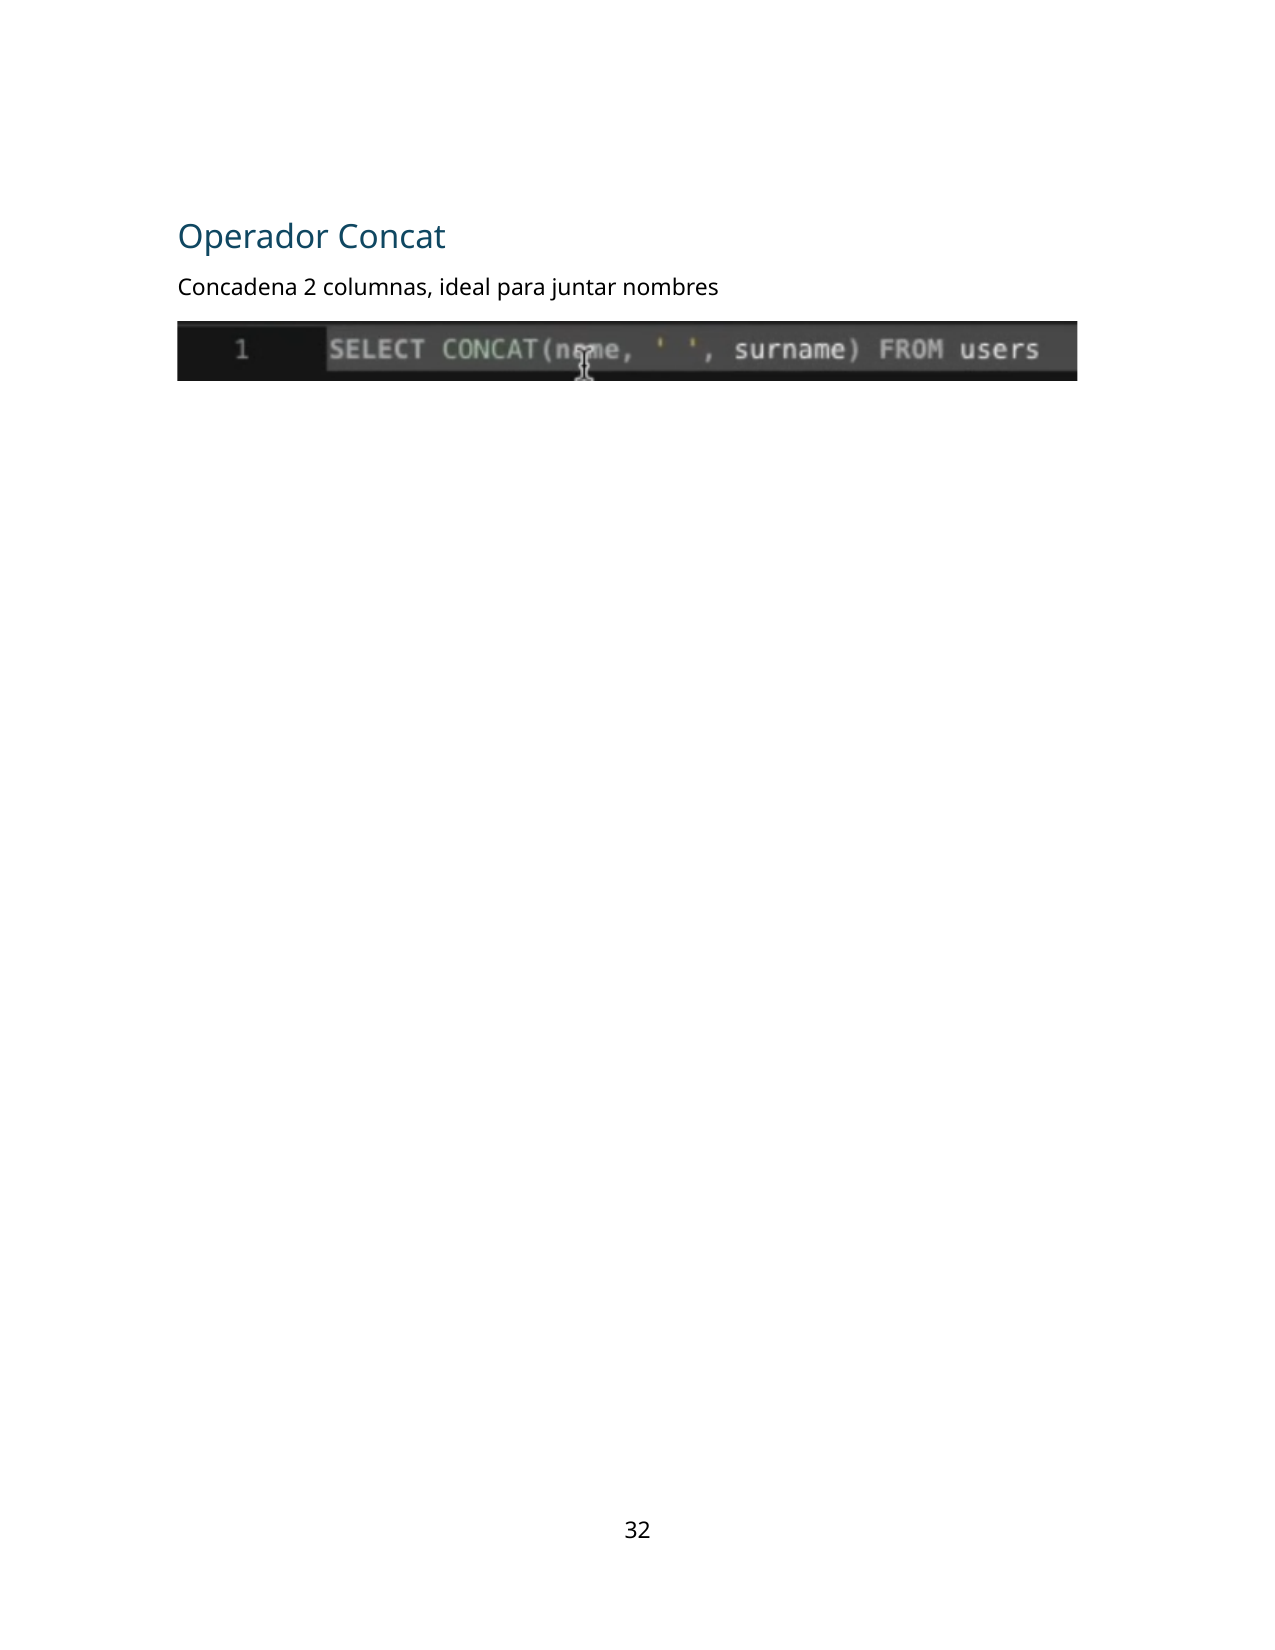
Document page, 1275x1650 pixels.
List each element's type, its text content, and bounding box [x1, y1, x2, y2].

subtitle Operador Concat [177, 213, 1098, 259]
picture [177, 321, 1078, 381]
text Concadena 2 columnas, ideal para juntar nombres [177, 271, 1098, 302]
